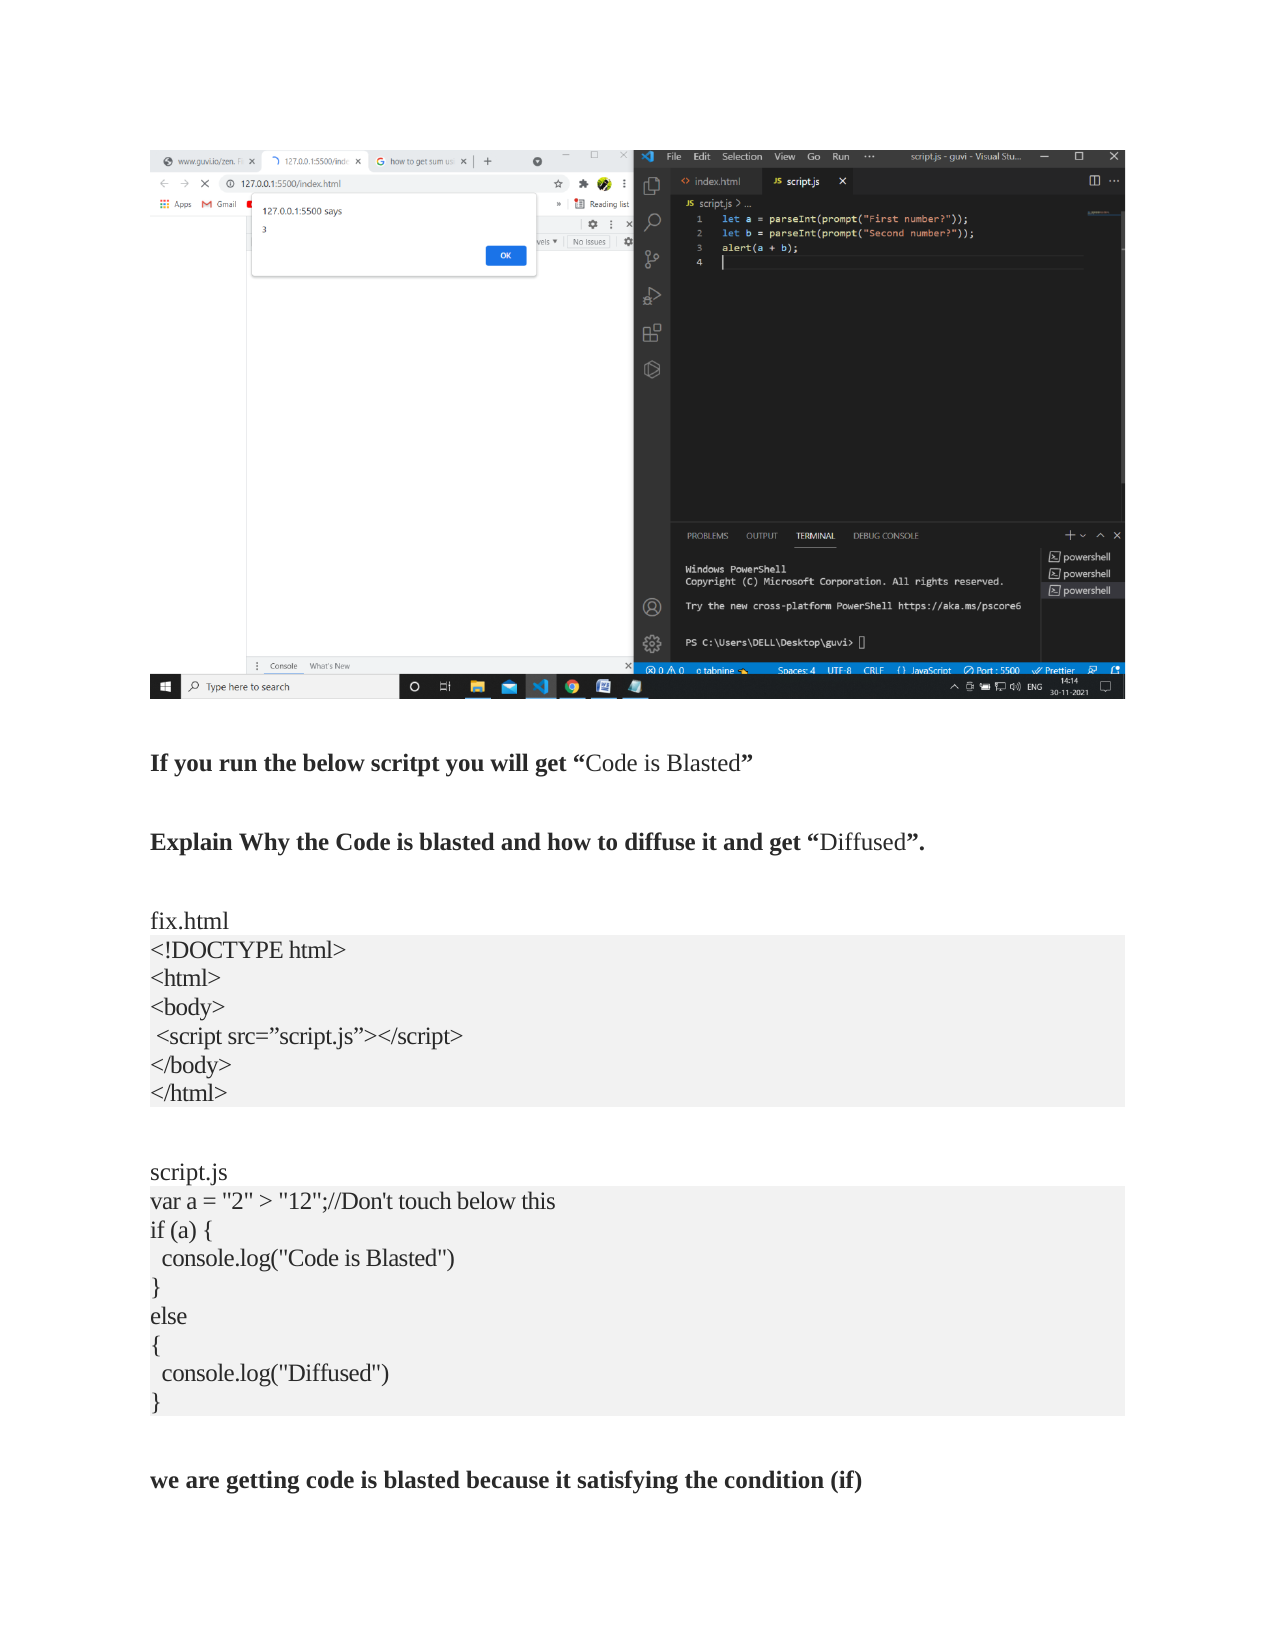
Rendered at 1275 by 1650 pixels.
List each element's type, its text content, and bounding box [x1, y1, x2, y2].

text var a = "2" > "12";//Don't touch below this if (a) { console.log("Code is Blasted") } else { console.log("Diffused") } [150, 1186, 1125, 1416]
text fix.html [150, 906, 1125, 935]
text we are getting code is blasted because it satisfying the condition (if) [150, 1465, 1125, 1493]
text <!DOCTYPE html> <html> <body> <script src=”script.js”></script> </body> </html> [150, 935, 1125, 1107]
text Explain Why the Code is blasted and how to diffuse it and get “Diffused”. [150, 827, 1125, 856]
text script.js [150, 1157, 1125, 1186]
picture [150, 150, 1125, 699]
text If you run the below scritpt you will get “Code is Blasted” [150, 748, 1125, 777]
